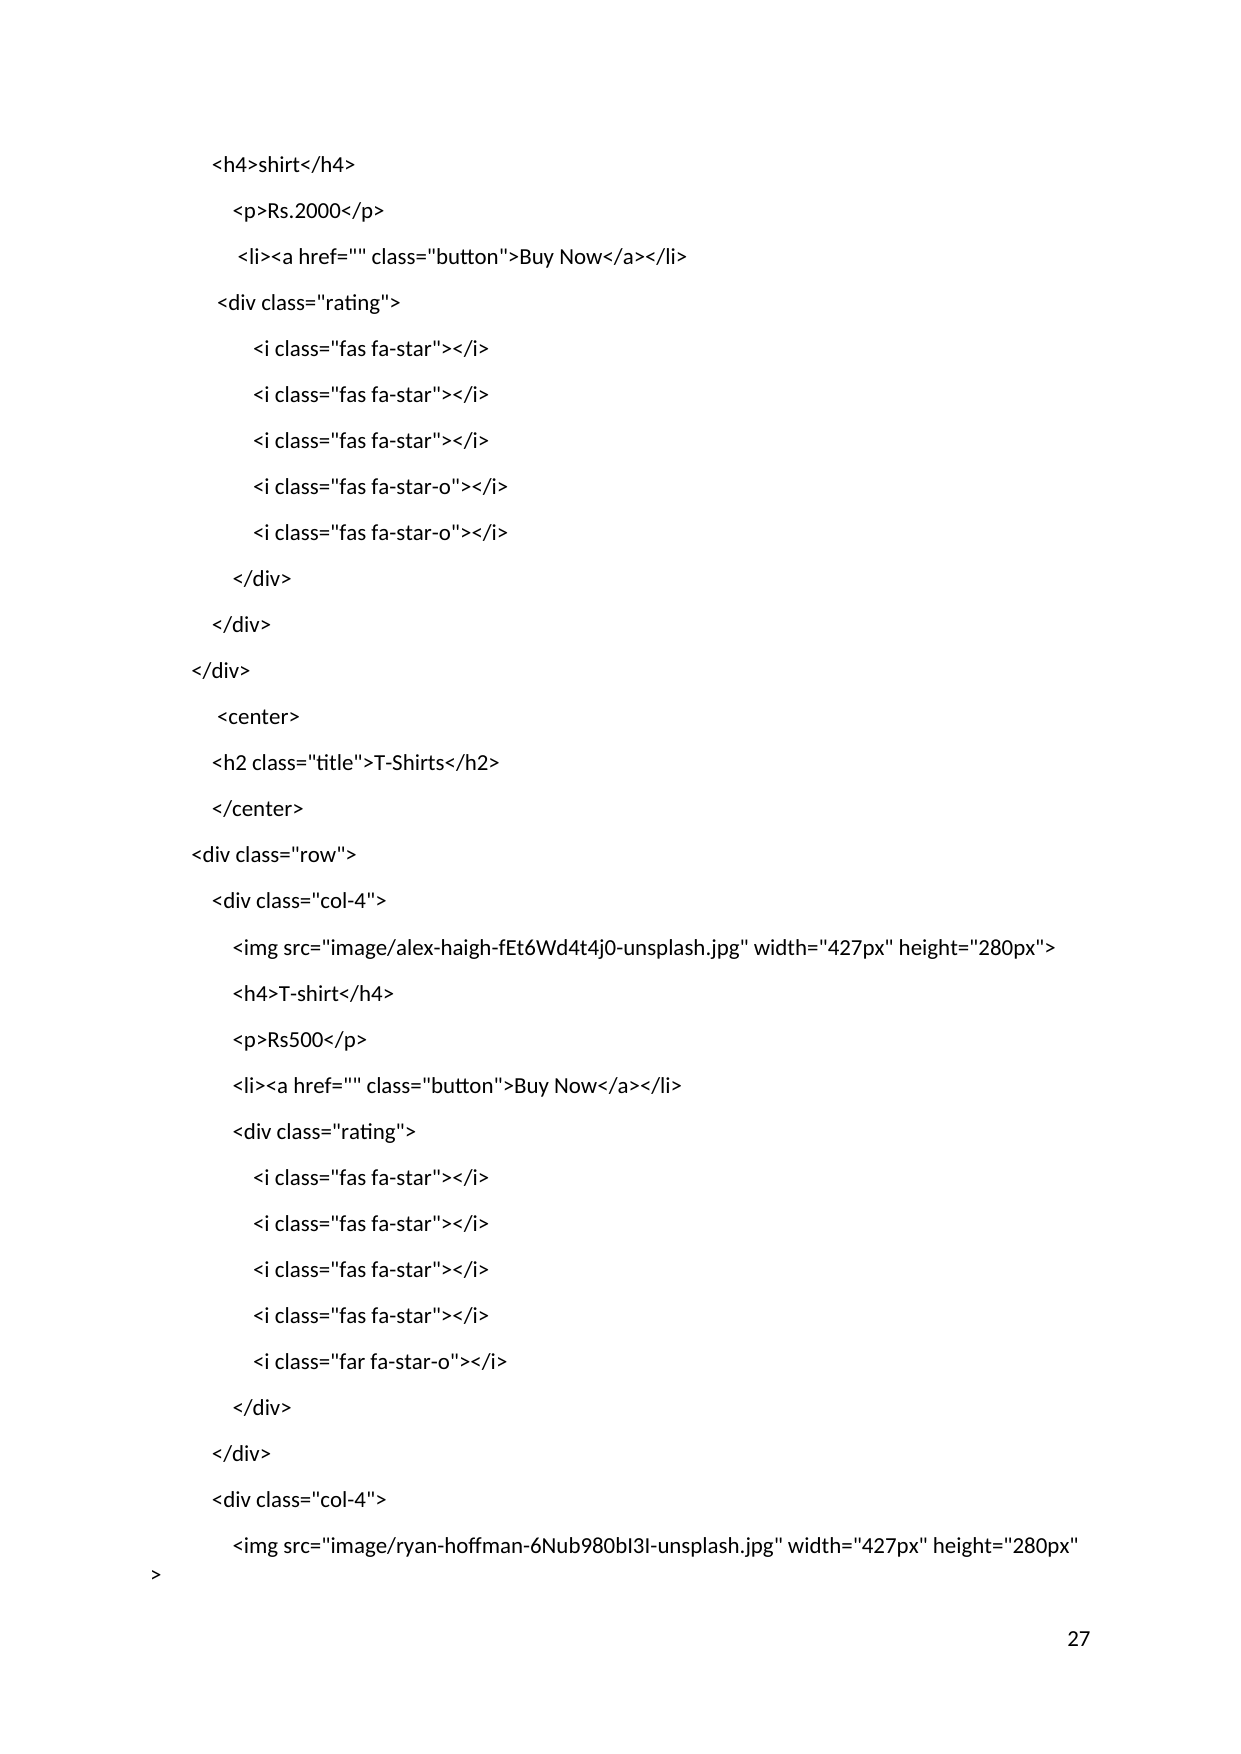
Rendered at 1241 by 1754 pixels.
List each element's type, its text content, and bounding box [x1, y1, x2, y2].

text <img src="image/alex-haigh-fEt6Wd4t4j0-unsplash.jpg" width="427px" height="280px"> [150, 933, 1090, 961]
text </div> [150, 564, 1090, 592]
text <i class="fas fa-star"></i> [150, 1163, 1090, 1191]
text <p>Rs.2000</p> [150, 196, 1090, 224]
text <i class="fas fa-star-o"></i> [150, 472, 1090, 500]
text <li><a href="" class="button">Buy Now</a></li> [150, 242, 1090, 270]
text <h2 class="title">T-Shirts</h2> [150, 748, 1090, 777]
text <img src="image/ryan-hoffman-6Nub980bI3I-unsplash.jpg" width="427px" height="280px" > [150, 1531, 1090, 1589]
text <i class="fas fa-star"></i> [150, 334, 1090, 362]
text <h4>T-shirt</h4> [150, 979, 1090, 1007]
text </div> [150, 656, 1090, 684]
text <div class="rating"> [150, 288, 1090, 316]
text </div> [150, 1439, 1090, 1467]
text <div class="col-4"> [150, 887, 1090, 915]
text </div> [150, 610, 1090, 638]
text <div class="row"> [150, 841, 1090, 869]
text <i class="fas fa-star"></i> [150, 426, 1090, 454]
text <i class="fas fa-star"></i> [150, 1301, 1090, 1329]
text <center> [150, 702, 1090, 731]
text <i class="fas fa-star"></i> [150, 1209, 1090, 1237]
text <div class="rating"> [150, 1117, 1090, 1145]
text <p>Rs500</p> [150, 1025, 1090, 1053]
text <i class="fas fa-star"></i> [150, 380, 1090, 408]
text <h4>shirt</h4> [150, 150, 1090, 178]
text <li><a href="" class="button">Buy Now</a></li> [150, 1071, 1090, 1099]
text <i class="fas fa-star"></i> [150, 1255, 1090, 1283]
text </div> [150, 1393, 1090, 1421]
text </center> [150, 794, 1090, 823]
text <i class="far fa-star-o"></i> [150, 1347, 1090, 1375]
text <div class="col-4"> [150, 1485, 1090, 1513]
text <i class="fas fa-star-o"></i> [150, 518, 1090, 546]
